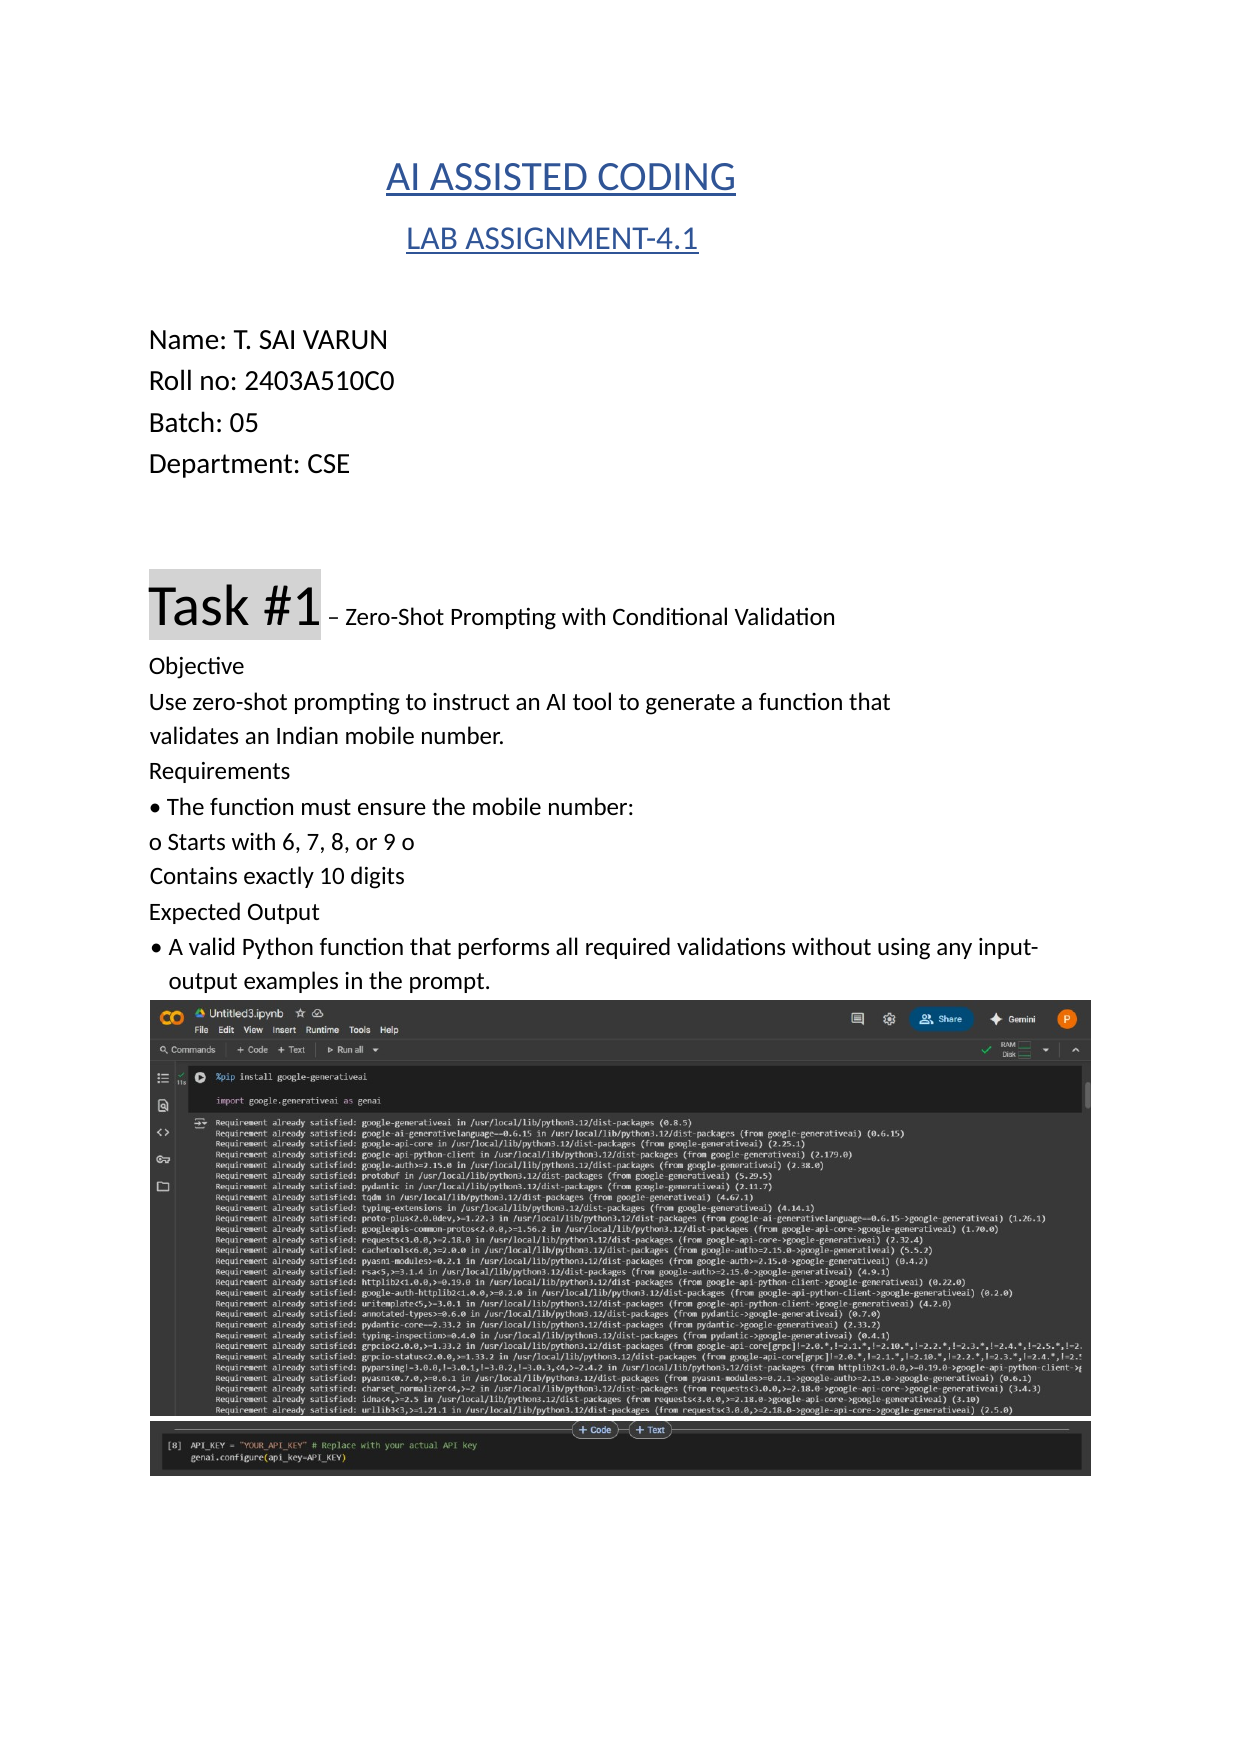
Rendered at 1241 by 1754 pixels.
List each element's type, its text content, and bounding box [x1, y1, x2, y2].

text • The function must ensure the mobile number: [148, 791, 1090, 821]
text AI ASSISTED CODING [150, 150, 1090, 201]
text Task #1 – Zero-Shot Prompting with Conditional Validation [321, 569, 1090, 640]
text Use zero-shot prompting to instruct an AI tool to generate a function that validates an Indian mobile number. [148, 686, 893, 750]
text Batch: 05 [148, 404, 1090, 439]
picture [150, 1000, 1091, 1416]
picture [150, 1421, 1091, 1476]
text LAB ASSIGNMENT-4.1 [150, 217, 1090, 258]
text Expected Output [148, 896, 1090, 926]
text Roll no: 2403A510C0 [148, 362, 1090, 398]
list A valid Python function that performs all required validations without using any input-output examples in the prompt. [150, 931, 1090, 996]
text Name: T. SAI VARUN [148, 321, 1090, 357]
text Objective [148, 650, 1090, 681]
text Requirements [148, 755, 1090, 786]
text Department: CSE [148, 445, 1090, 480]
text o Starts with 6, 7, 8, or 9 o Contains exactly 10 digits [148, 826, 424, 891]
